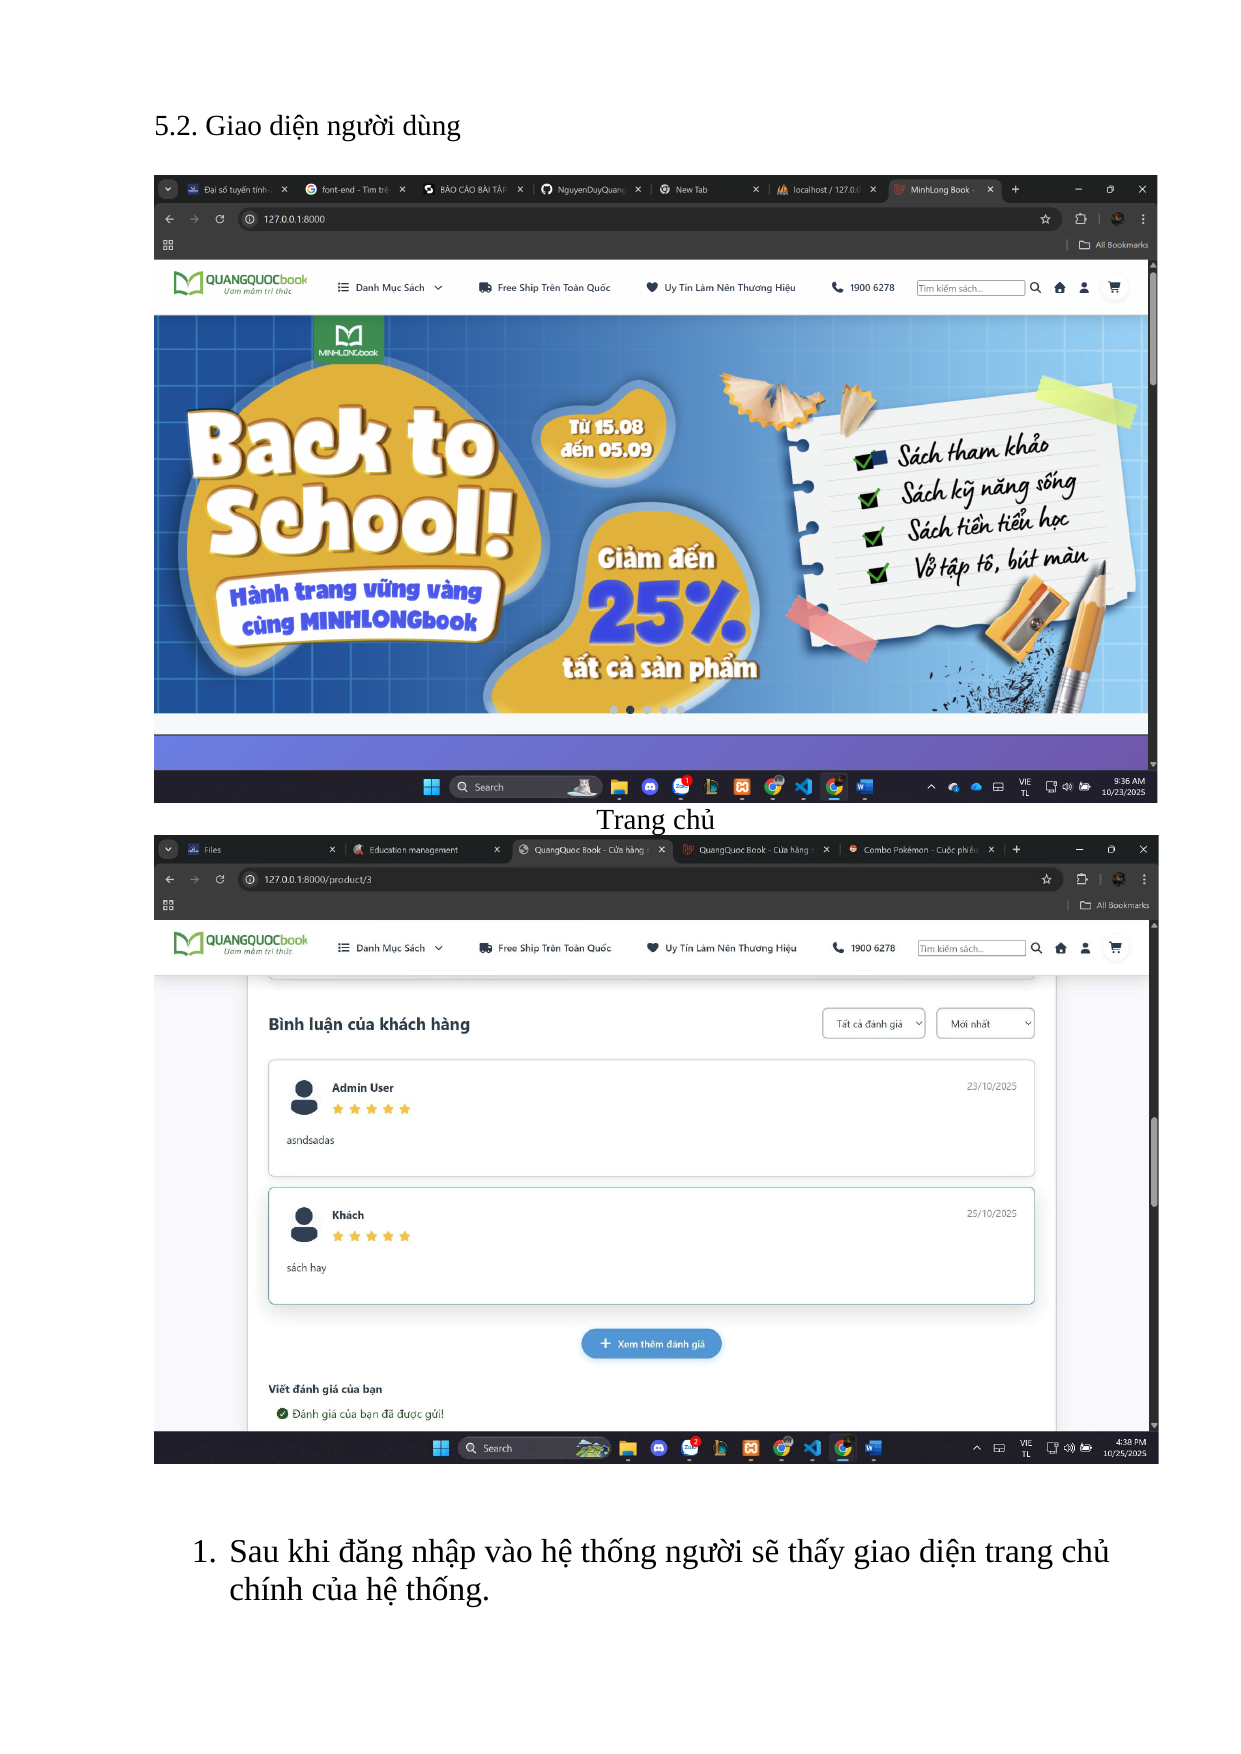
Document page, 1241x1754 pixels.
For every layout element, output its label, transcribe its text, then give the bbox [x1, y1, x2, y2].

list Sau khi đăng nhập vào hệ thống người sẽ thấy giao diện trang chủ chính của hệ thống. [192, 1531, 1157, 1608]
picture [154, 175, 1158, 803]
picture [154, 835, 1159, 1464]
text Trang chủ [154, 803, 1157, 835]
text 5.2. Giao diện người dùng [154, 108, 1157, 142]
